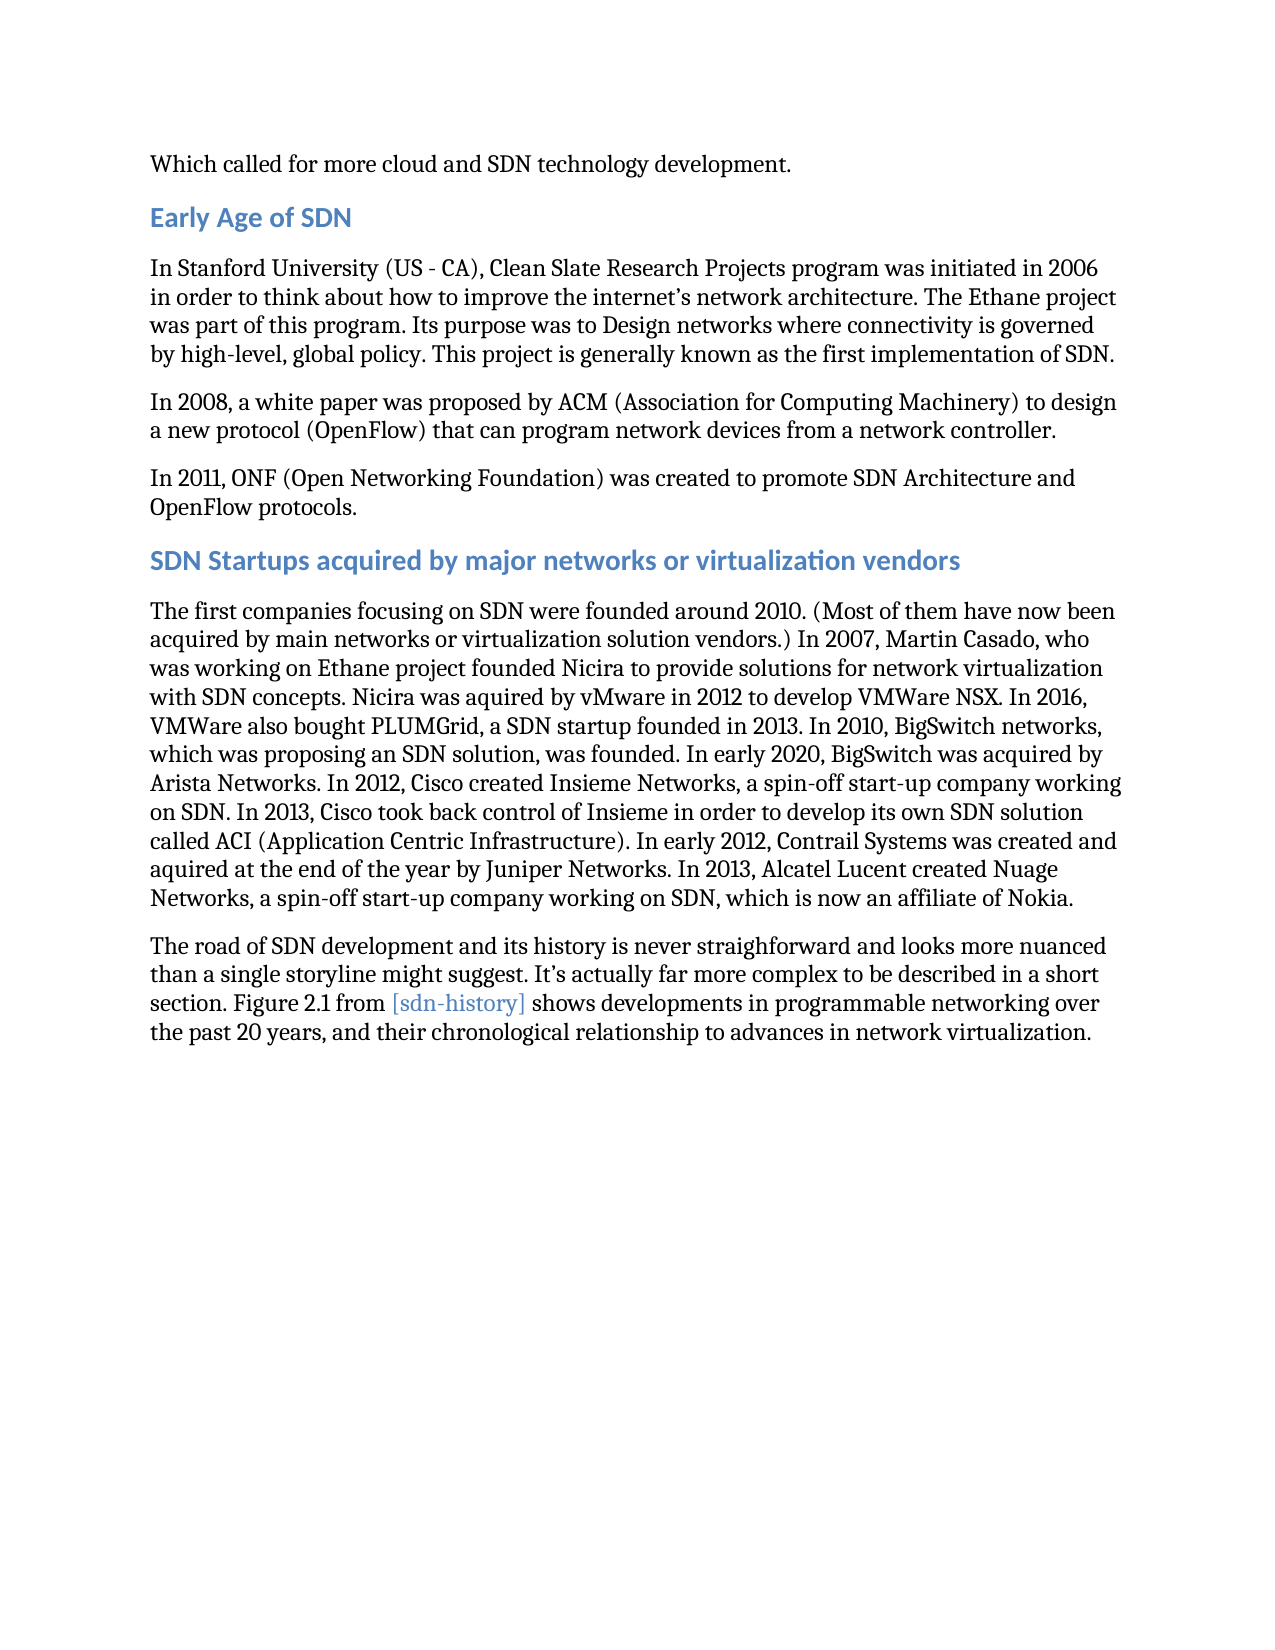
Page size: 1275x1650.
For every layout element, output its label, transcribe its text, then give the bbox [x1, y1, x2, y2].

text The first companies focusing on SDN were founded around 2010. (Most of them have now been acquired by main networks or virtualization solution vendors.) In 2007, Martin Casado, who was working on Ethane project founded Nicira to provide solutions for network virtualization with SDN concepts. Nicira was aquired by vMware in 2012 to develop VMWare NSX. In 2016, VMWare also bought PLUMGrid, a SDN startup founded in 2013. In 2010, BigSwitch networks, which was proposing an SDN solution, was founded. In early 2020, BigSwitch was acquired by Arista Networks. In 2012, Cisco created Insieme Networks, a spin-off start-up company working on SDN. In 2013, Cisco took back control of Insieme in order to develop its own SDN solution called ACI (Application Centric Infrastructure). In early 2012, Contrail Systems was created and aquired at the end of the year by Juniper Networks. In 2013, Alcatel Lucent created Nuage Networks, a spin-off start-up company working on SDN, which is now an affiliate of Nokia. [150, 597, 1125, 913]
text Which called for more cloud and SDN technology development. [150, 150, 1125, 179]
subtitle Early Age of SDN [150, 199, 1125, 235]
subtitle SDN Startups acquired by major networks or virtualization vendors [150, 542, 1125, 578]
text In 2011, ONF (Open Networking Foundation) was created to promote SDN Architecture and OpenFlow protocols. [150, 464, 1125, 521]
text The road of SDN development and its history is never straighforward and looks more nuanced than a single storyline might suggest. It’s actually far more complex to be described in a short section. Figure 2.1 from [sdn-history] shows developments in programmable networking over the past 20 years, and their chronological relationship to advances in network virtualization. [150, 932, 1125, 1047]
text In Stanford University (US - CA), Clean Slate Research Projects program was initiated in 2006 in order to think about how to improve the internet’s network architecture. The Ethane project was part of this program. Its purpose was to Design networks where connectivity is governed by high-level, global policy. This project is generally known as the first implementation of SDN. [150, 254, 1125, 369]
text In 2008, a white paper was proposed by ACM (Association for Computing Machinery) to design a new protocol (OpenFlow) that can program network devices from a network controller. [150, 388, 1125, 445]
